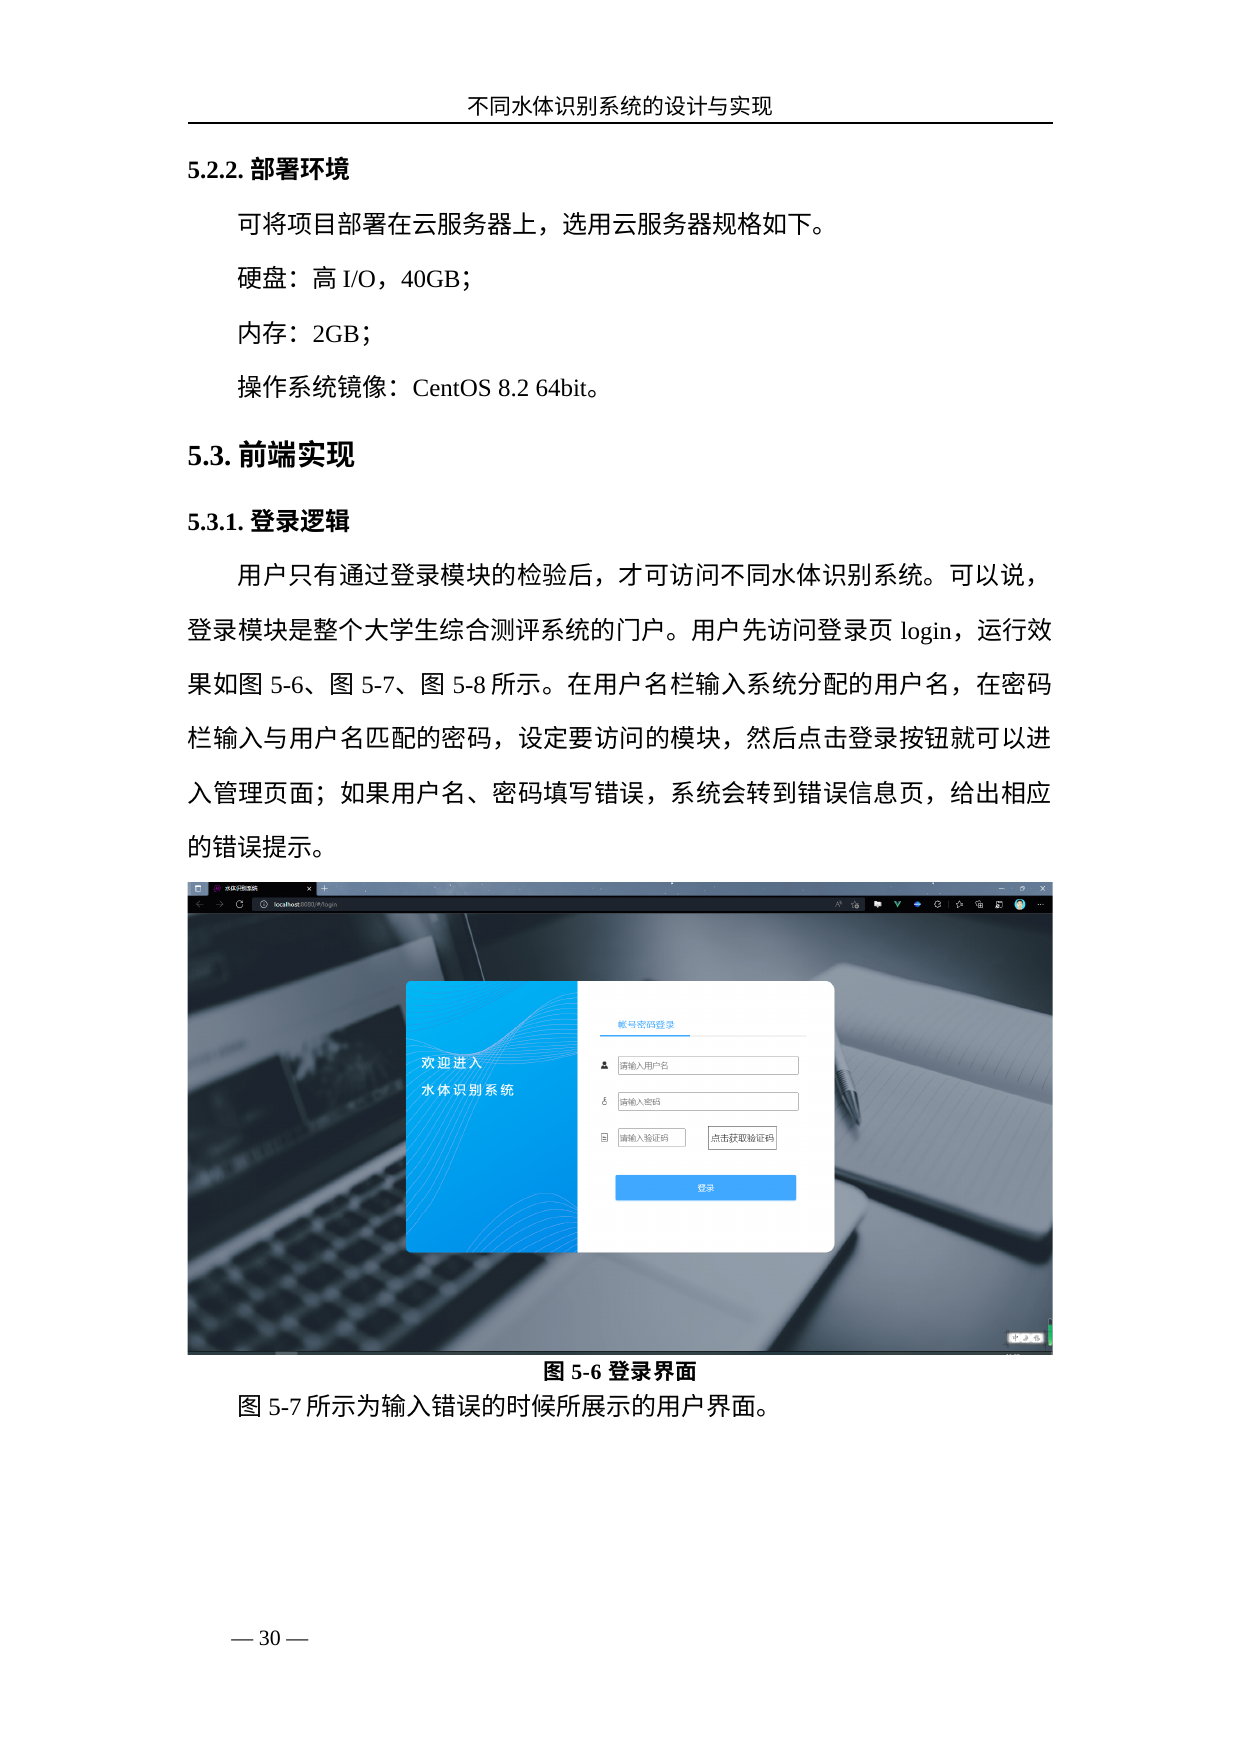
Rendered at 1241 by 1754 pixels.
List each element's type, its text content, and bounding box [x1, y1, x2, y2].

text 操作系统镜像：CentOS 8.2 64bit。 [187, 367, 1053, 404]
subtitle 前端实现 [187, 432, 1053, 474]
text 硬盘：高I/O，40GB； [187, 259, 1053, 295]
subtitle 登录逻辑 [187, 501, 1053, 538]
text 可将项目部署在云服务器上，选用云服务器规格如下。 [187, 204, 1053, 241]
subtitle 部署环境 [187, 150, 1053, 186]
picture [187, 882, 1053, 1355]
text 内存：2GB； [187, 313, 1053, 349]
